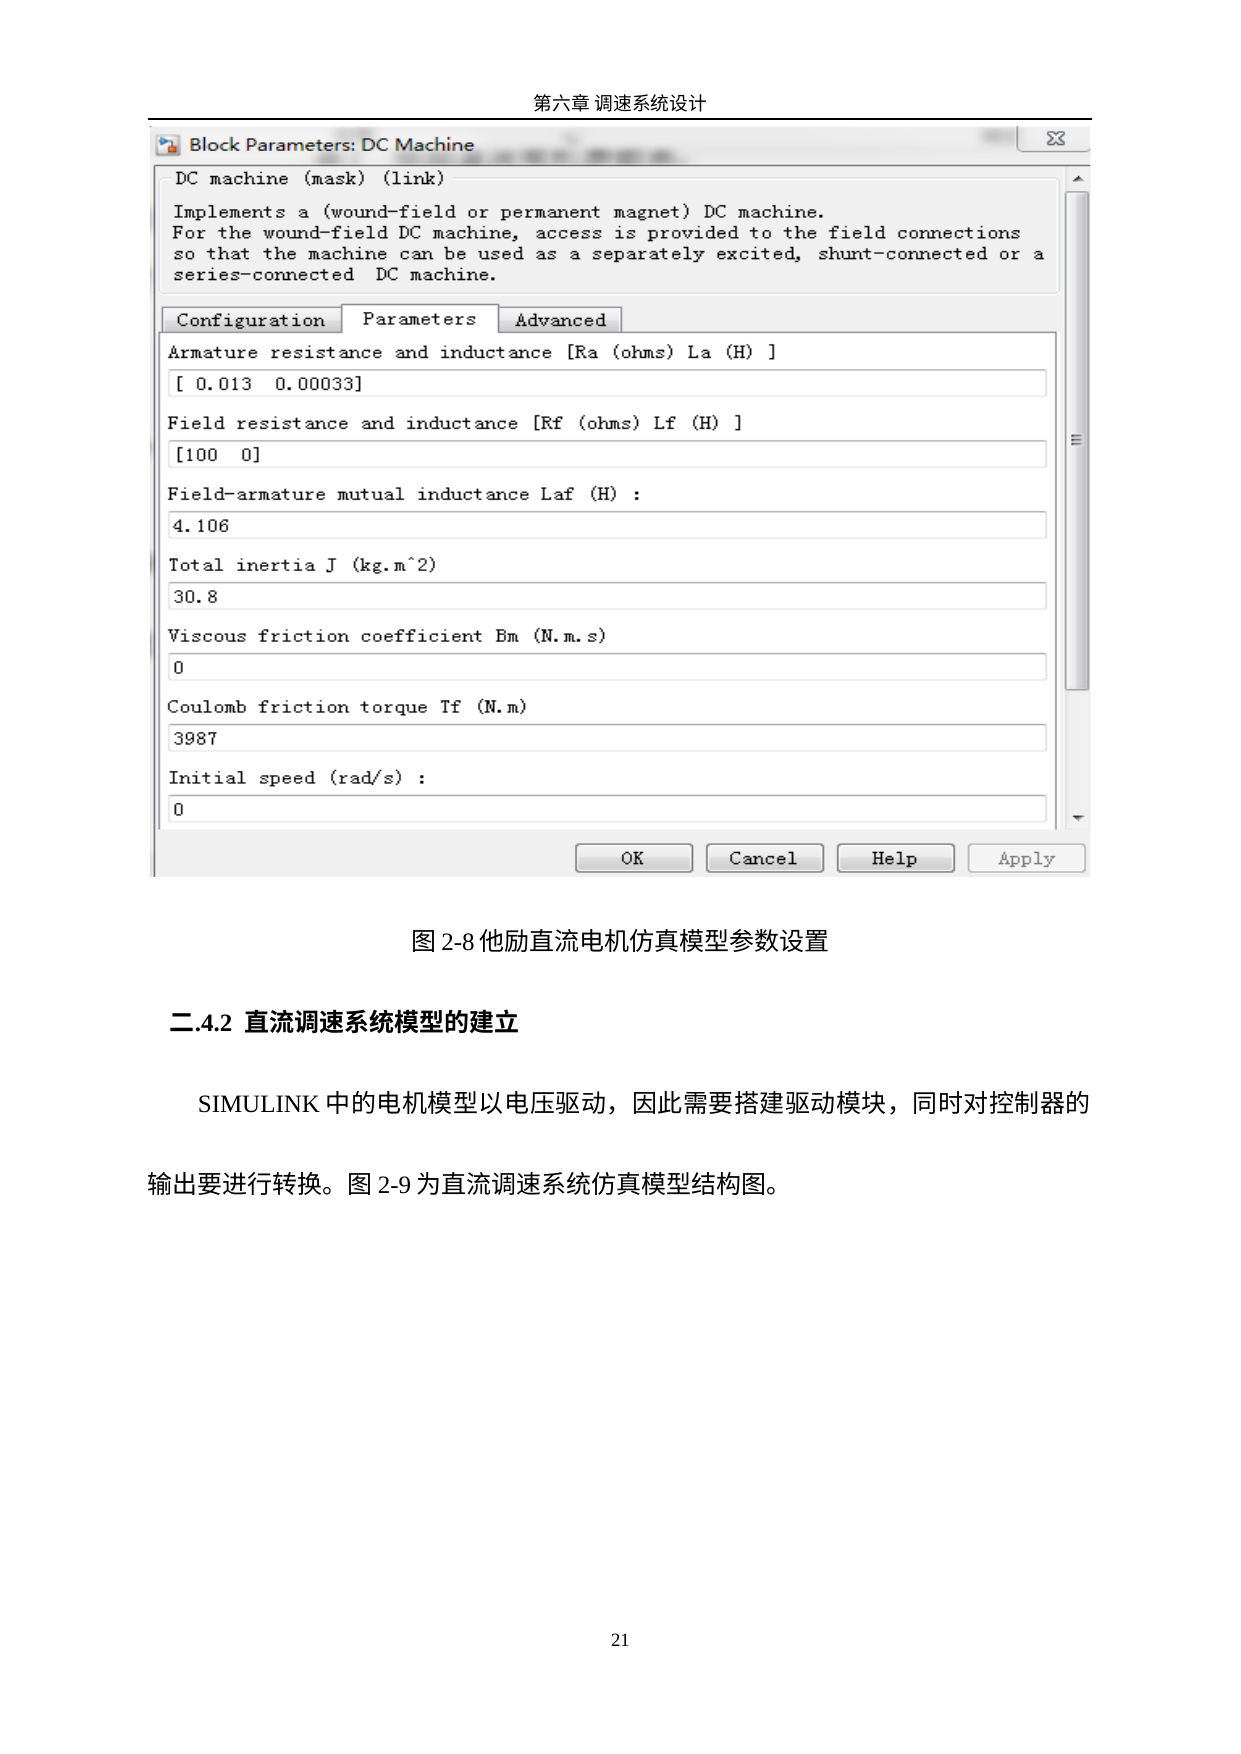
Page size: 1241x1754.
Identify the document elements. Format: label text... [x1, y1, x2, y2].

text SIMULINK中的电机模型以电压驱动，因此需要搭建驱动模块，同时对控制器的输出要进行转换。图2-9为直流调速系统仿真模型结构图。 [148, 1069, 1092, 1216]
subtitle 直流调速系统模型的建立 [169, 988, 1071, 1053]
picture [149, 126, 1091, 877]
